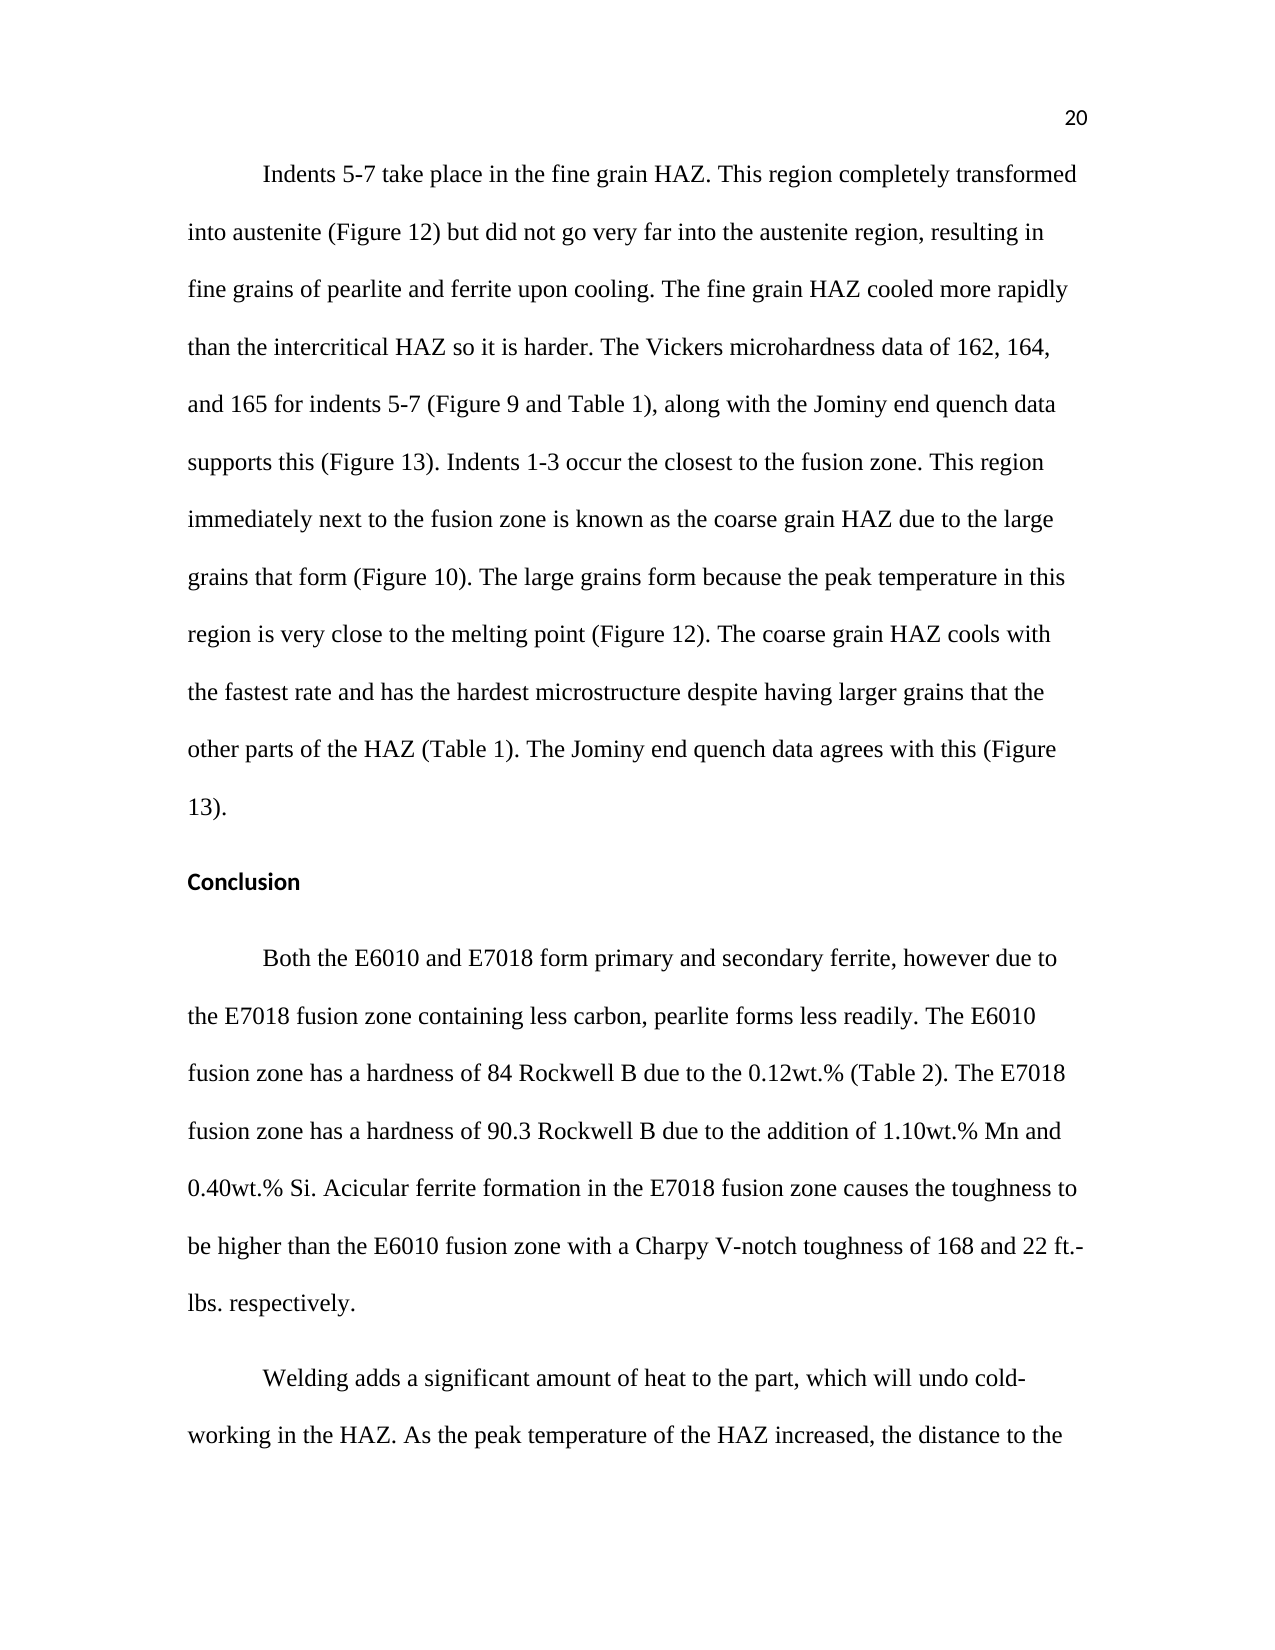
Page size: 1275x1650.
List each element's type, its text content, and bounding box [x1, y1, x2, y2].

text Both the E6010 and E7018 form primary and secondary ferrite, however due to the E7018 fusion zone containing less carbon, pearlite forms less readily. The E6010 fusion zone has a hardness of 84 Rockwell B due to the 0.12wt.% (Table 2). The E7018 fusion zone has a hardness of 90.3 Rockwell B due to the addition of 1.10wt.% Mn and 0.40wt.% Si. Acicular ferrite formation in the E7018 fusion zone causes the toughness to be higher than the E6010 fusion zone with a Charpy V-notch toughness of 168 and 22 ft.-lbs. respectively. [187, 943, 1087, 1317]
text Conclusion [187, 866, 1087, 896]
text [187, 1363, 1087, 1449]
text Indents 5-7 take place in the fine grain HAZ. This region completely transformed into austenite (Figure 12) but did not go very far into the austenite region, resulting in fine grains of pearlite and ferrite upon cooling. The fine grain HAZ cooled more rapidly than the intercritical HAZ so it is harder. The Vickers microhardness data of 162, 164, and 165 for indents 5-7 (Figure 9 and Table 1), along with the Jominy end quench data supports this (Figure 13). Indents 1-3 occur the closest to the fusion zone. This region immediately next to the fusion zone is known as the coarse grain HAZ due to the large grains that form (Figure 10). The large grains form because the peak temperature in this region is very close to the melting point (Figure 12). The coarse grain HAZ cools with the fastest rate and has the hardest microstructure despite having larger grains that the other parts of the HAZ (Table 1). The Jominy end quench data agrees with this (Figure 13). [187, 159, 1087, 820]
